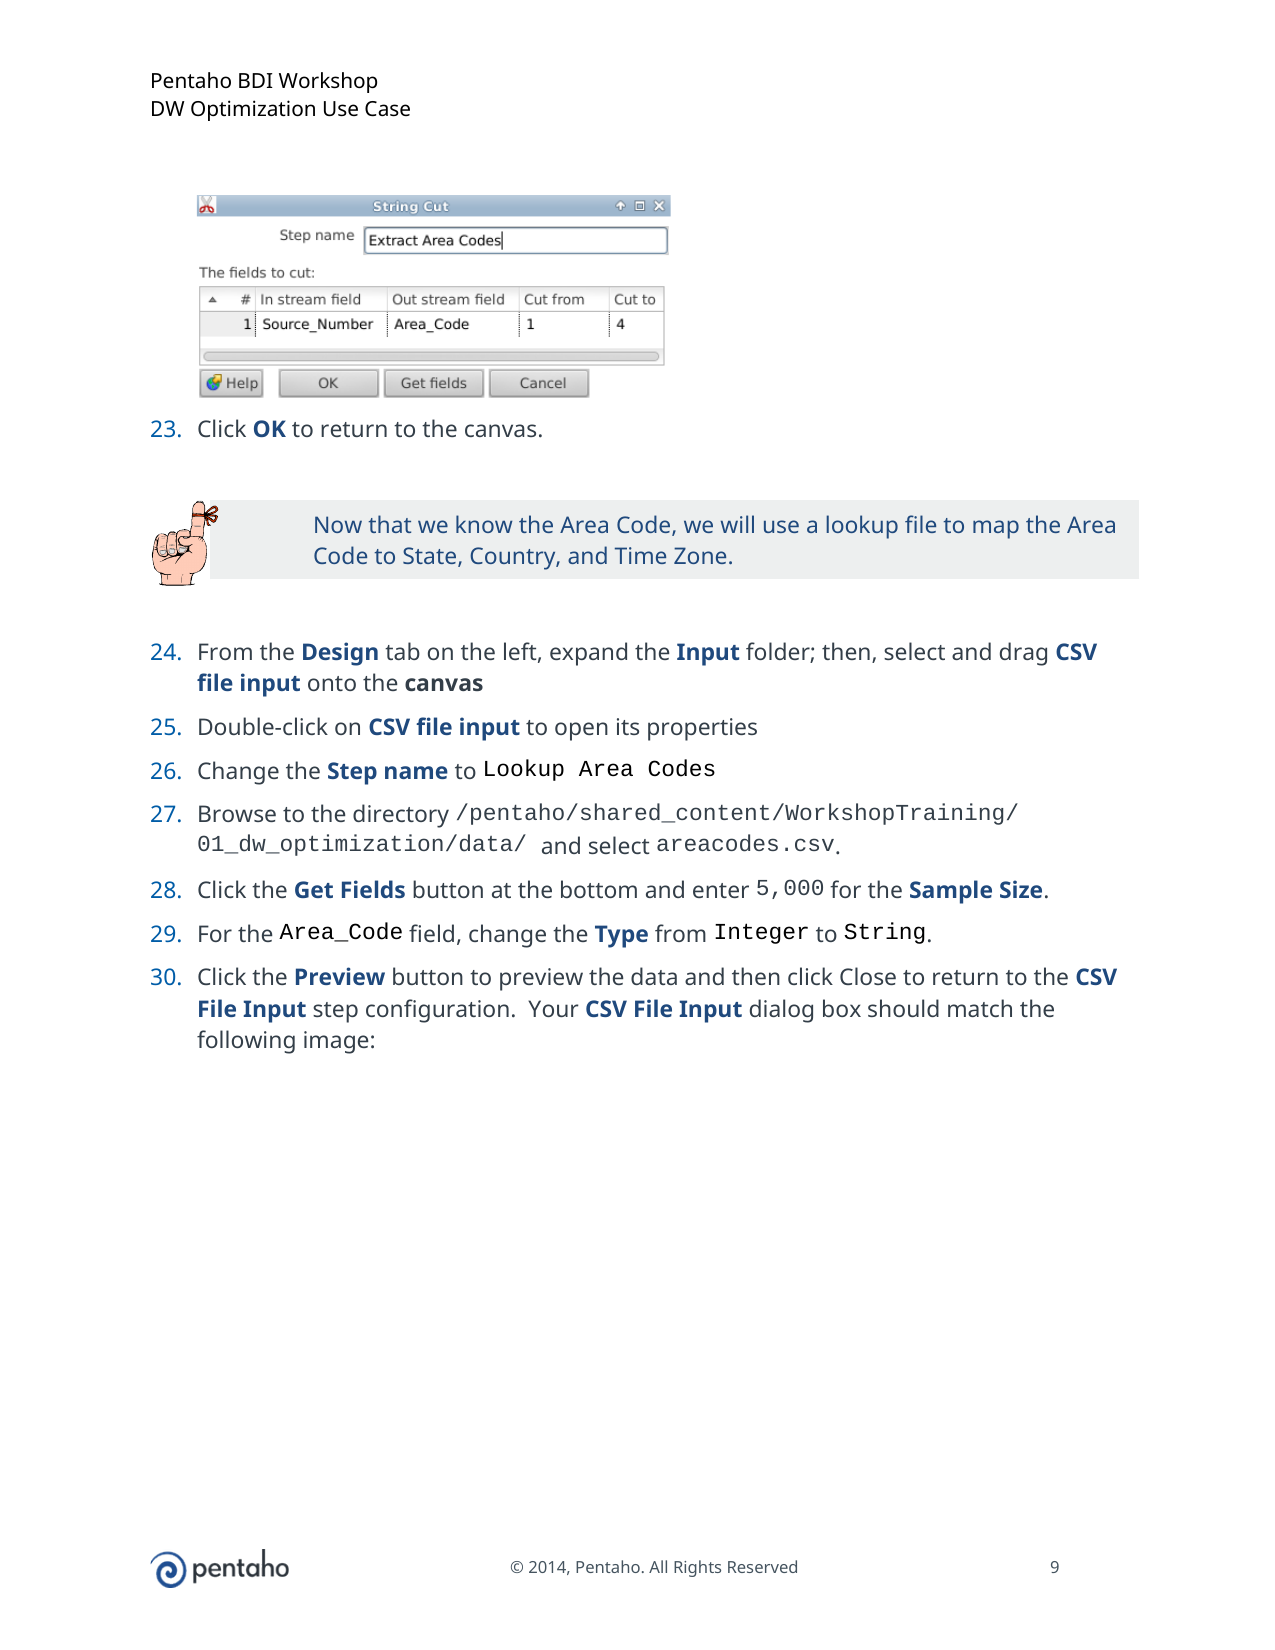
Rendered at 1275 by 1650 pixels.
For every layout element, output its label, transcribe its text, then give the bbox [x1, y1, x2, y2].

text Click OK to return to the canvas. [150, 413, 1125, 444]
picture [150, 1549, 289, 1588]
text Change the Step name to Lookup Area Codes [150, 754, 1125, 786]
picture [196, 195, 671, 401]
text Double-click on CSV file input to open its properties [150, 711, 1125, 742]
text Now that we know the Area Code, we will use a lookup file to map the Area Code to State, Country, and Time Zone. [220, 507, 1133, 573]
text Click the Preview button to preview the data and then click Close to return to the CSV File Input step configuration. Your CSV File Input dialog box should match the following image: [150, 961, 1125, 1055]
text Browse to the directory /pentaho/shared_content/WorkshopTraining/ 01_dw_optimization/data/ and select areacodes.csv. [150, 798, 1125, 861]
text From the Design tab on the left, expand the Input folder; then, select and drag CSV file input onto the canvas [150, 636, 1125, 698]
text Click the Get Fields button at the bottom and enter 5,000 for the Sample Size. [150, 874, 1125, 905]
picture [150, 500, 220, 587]
text For the Area_Code field, change the Type from Integer to String. [150, 917, 1125, 949]
